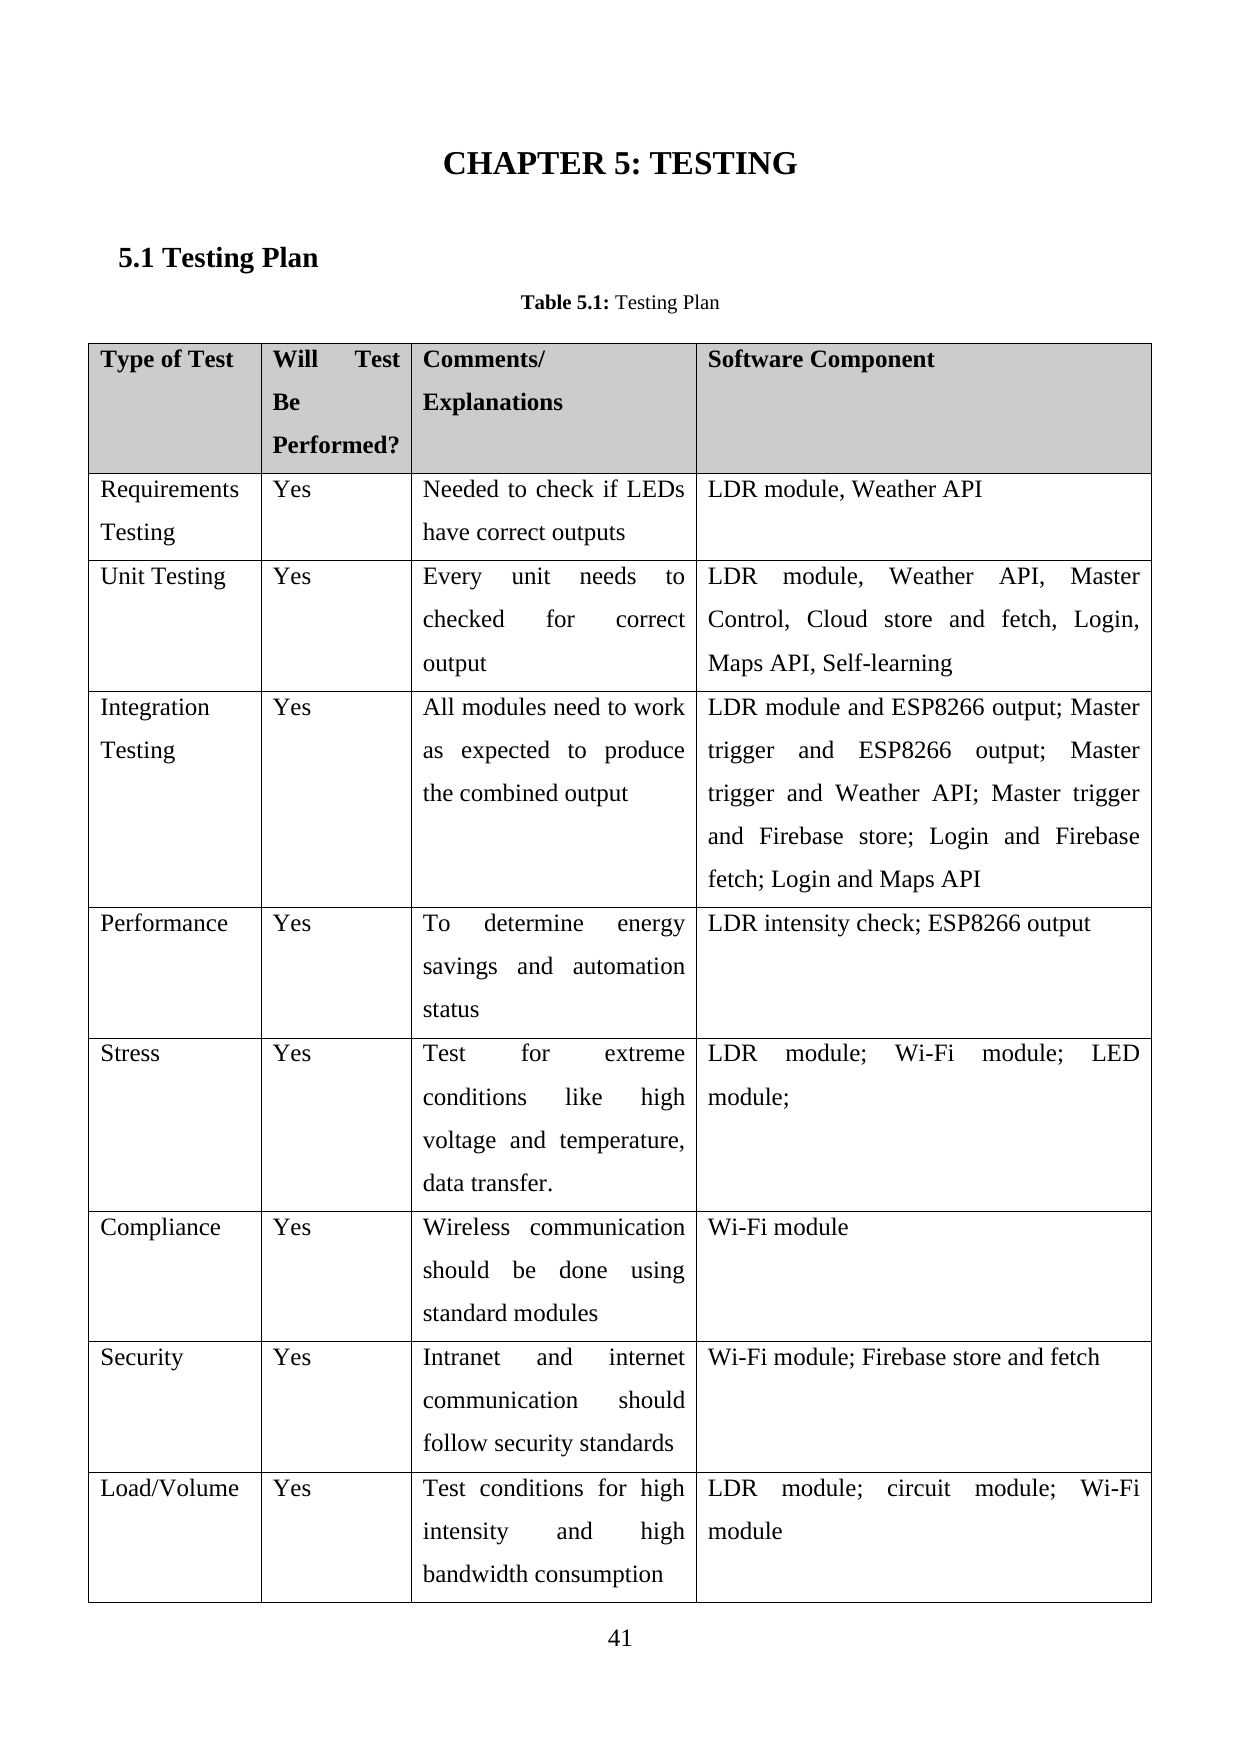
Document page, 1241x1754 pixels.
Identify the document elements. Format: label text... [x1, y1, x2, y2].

text Table 5.1: Testing Plan [118, 290, 1122, 314]
table_cell Intranet and internet communication should follow security standards [412, 1342, 696, 1472]
table_cell LDR module, Weather API, Master Control, Cloud store and fetch, Login, Maps API, Self-learning [697, 561, 1151, 691]
table_cell Requirements Testing [89, 474, 261, 560]
table_cell Load/Volume [89, 1473, 261, 1602]
table_cell Test for extreme conditions like high voltage and temperature, data transfer. [412, 1039, 696, 1211]
table_cell All modules need to work as expected to produce the combined output [412, 692, 696, 907]
table_cell Performance [89, 908, 261, 1037]
table_cell Yes [262, 908, 411, 1037]
table_header Will Test Be Performed? [262, 344, 411, 473]
table_cell LDR module; circuit module; Wi-Fi module [697, 1473, 1151, 1602]
table_cell To determine energy savings and automation status [412, 908, 696, 1037]
table_cell Yes [262, 1342, 411, 1472]
table_cell Yes [262, 692, 411, 907]
table_cell Wi-Fi module [697, 1212, 1151, 1341]
subtitle CHAPTER 5: TESTING [118, 143, 1122, 181]
table_cell LDR module and ESP8266 output; Master trigger and ESP8266 output; Master trigger and Weather API; Master trigger and Firebase store; Login and Firebase fetch; Login and Maps API [697, 692, 1151, 907]
table_cell Yes [262, 474, 411, 560]
table_cell Security [89, 1342, 261, 1472]
table_cell Wireless communication should be done using standard modules [412, 1212, 696, 1341]
table_cell Needed to check if LEDs have correct outputs [412, 474, 696, 560]
table_cell LDR module, Weather API [697, 474, 1151, 560]
table_cell Test conditions for high intensity and high bandwidth consumption [412, 1473, 696, 1602]
table_cell Yes [262, 1473, 411, 1602]
table_cell Unit Testing [89, 561, 261, 691]
table_cell Integration Testing [89, 692, 261, 907]
table_cell Yes [262, 1212, 411, 1341]
table_cell Wi-Fi module; Firebase store and fetch [697, 1342, 1151, 1472]
table_cell Compliance [89, 1212, 261, 1341]
table_cell LDR intensity check; ESP8266 output [697, 908, 1151, 1037]
table_cell LDR module; Wi-Fi module; LED module; [697, 1039, 1151, 1211]
table_cell Yes [262, 1039, 411, 1211]
table_header Software Component [697, 344, 1151, 473]
subtitle 5.1 Testing Plan [118, 240, 1122, 273]
table_cell Stress [89, 1039, 261, 1211]
table_header Comments/Explanations [412, 344, 696, 473]
table_cell Every unit needs to checked for correct output [412, 561, 696, 691]
table_cell Yes [262, 561, 411, 691]
table_header Type of Test [89, 344, 261, 473]
